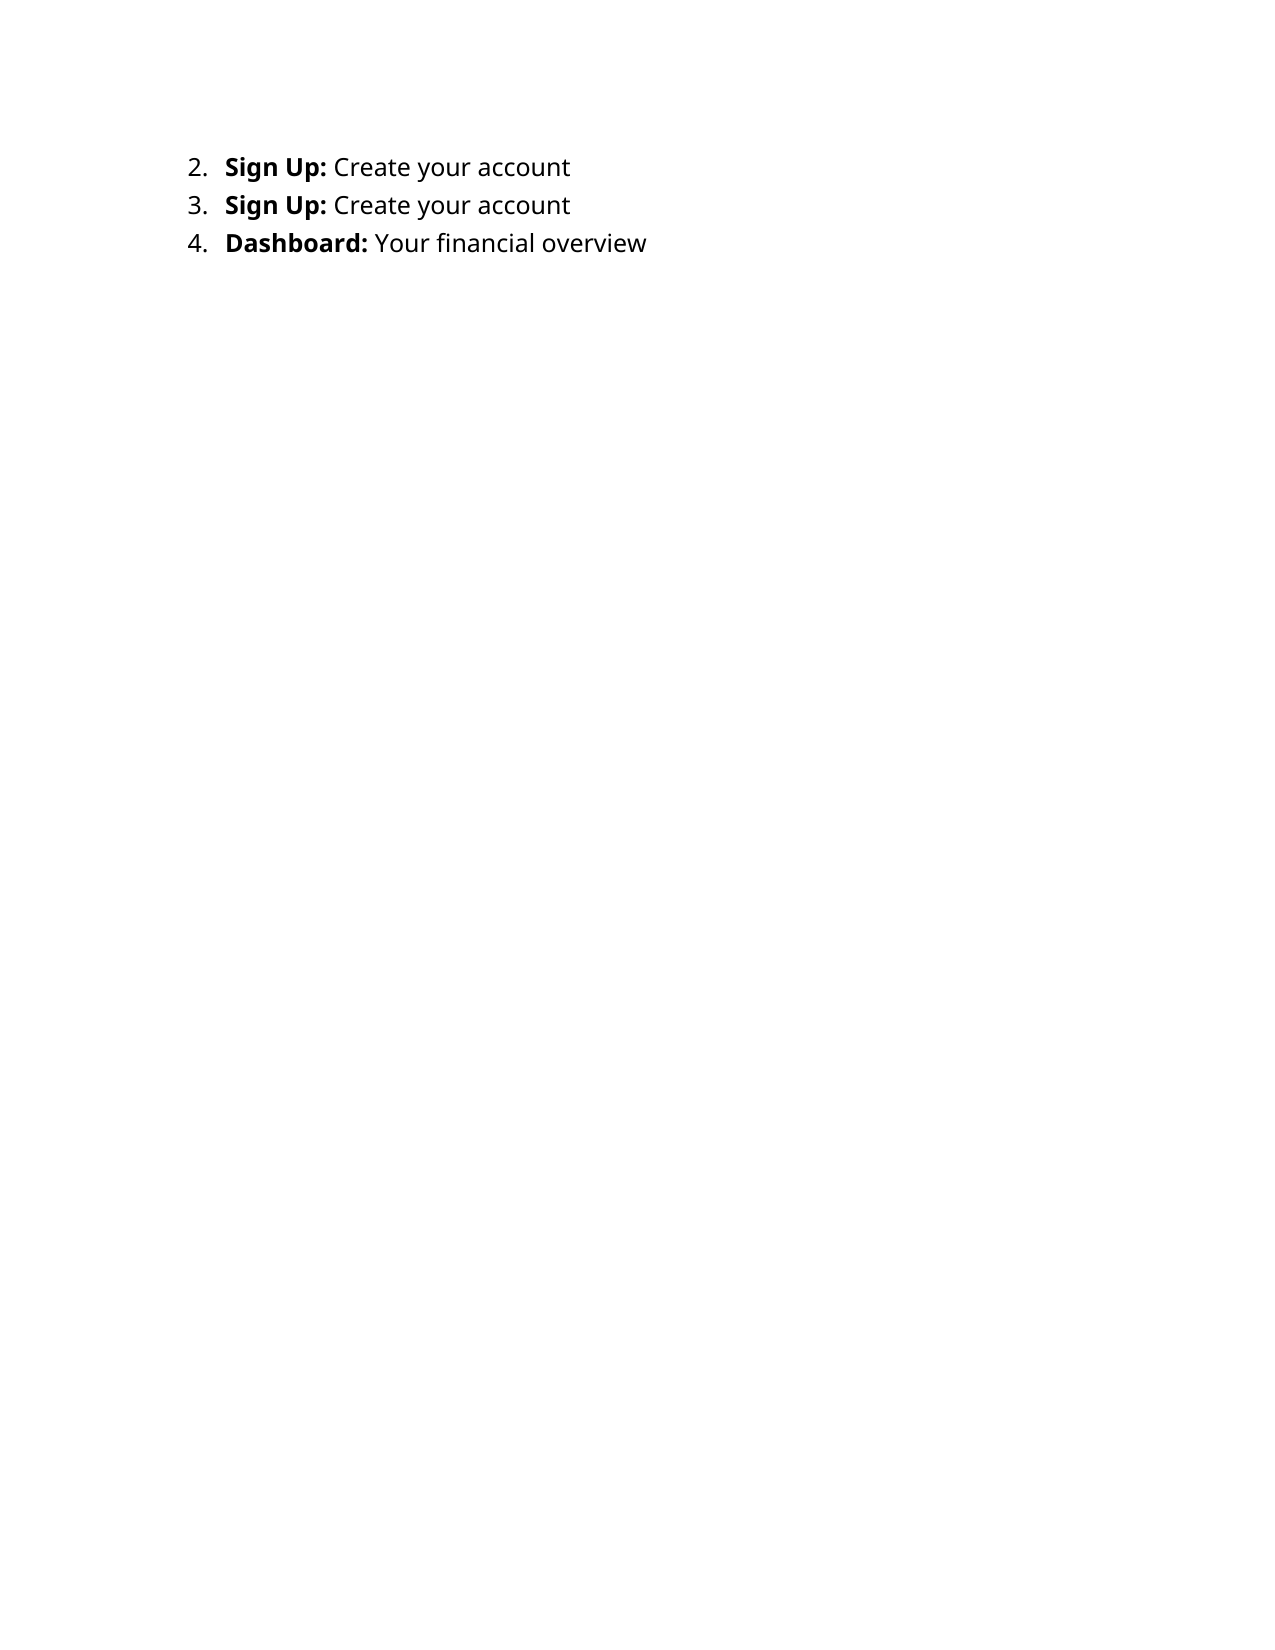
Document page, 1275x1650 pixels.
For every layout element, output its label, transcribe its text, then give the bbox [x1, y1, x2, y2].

list Sign Up: Create your account [187, 150, 1125, 184]
list Dashboard: Your financial overview [187, 226, 1125, 260]
list Sign Up: Create your account [187, 188, 1125, 222]
